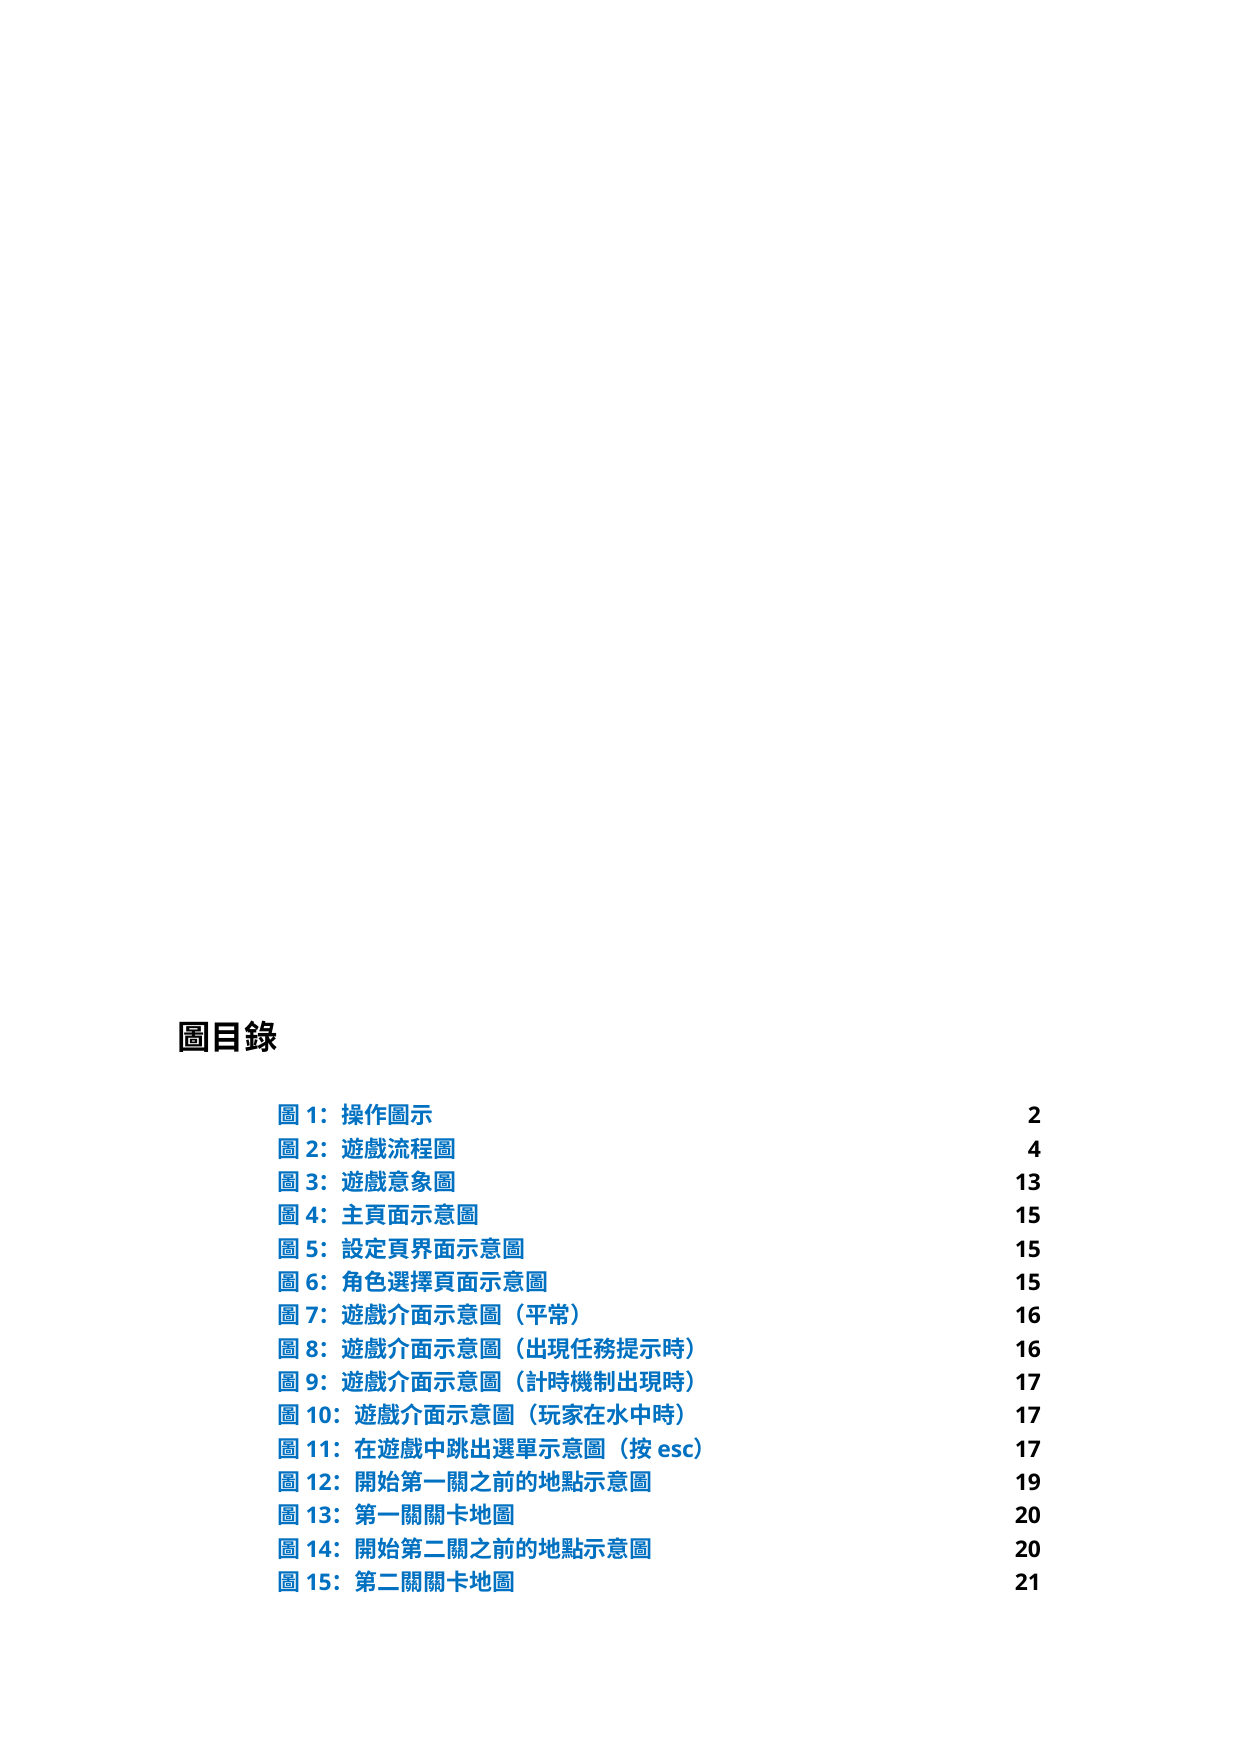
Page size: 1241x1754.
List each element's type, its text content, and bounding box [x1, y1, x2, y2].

text 圖目錄 [177, 1011, 1063, 1059]
